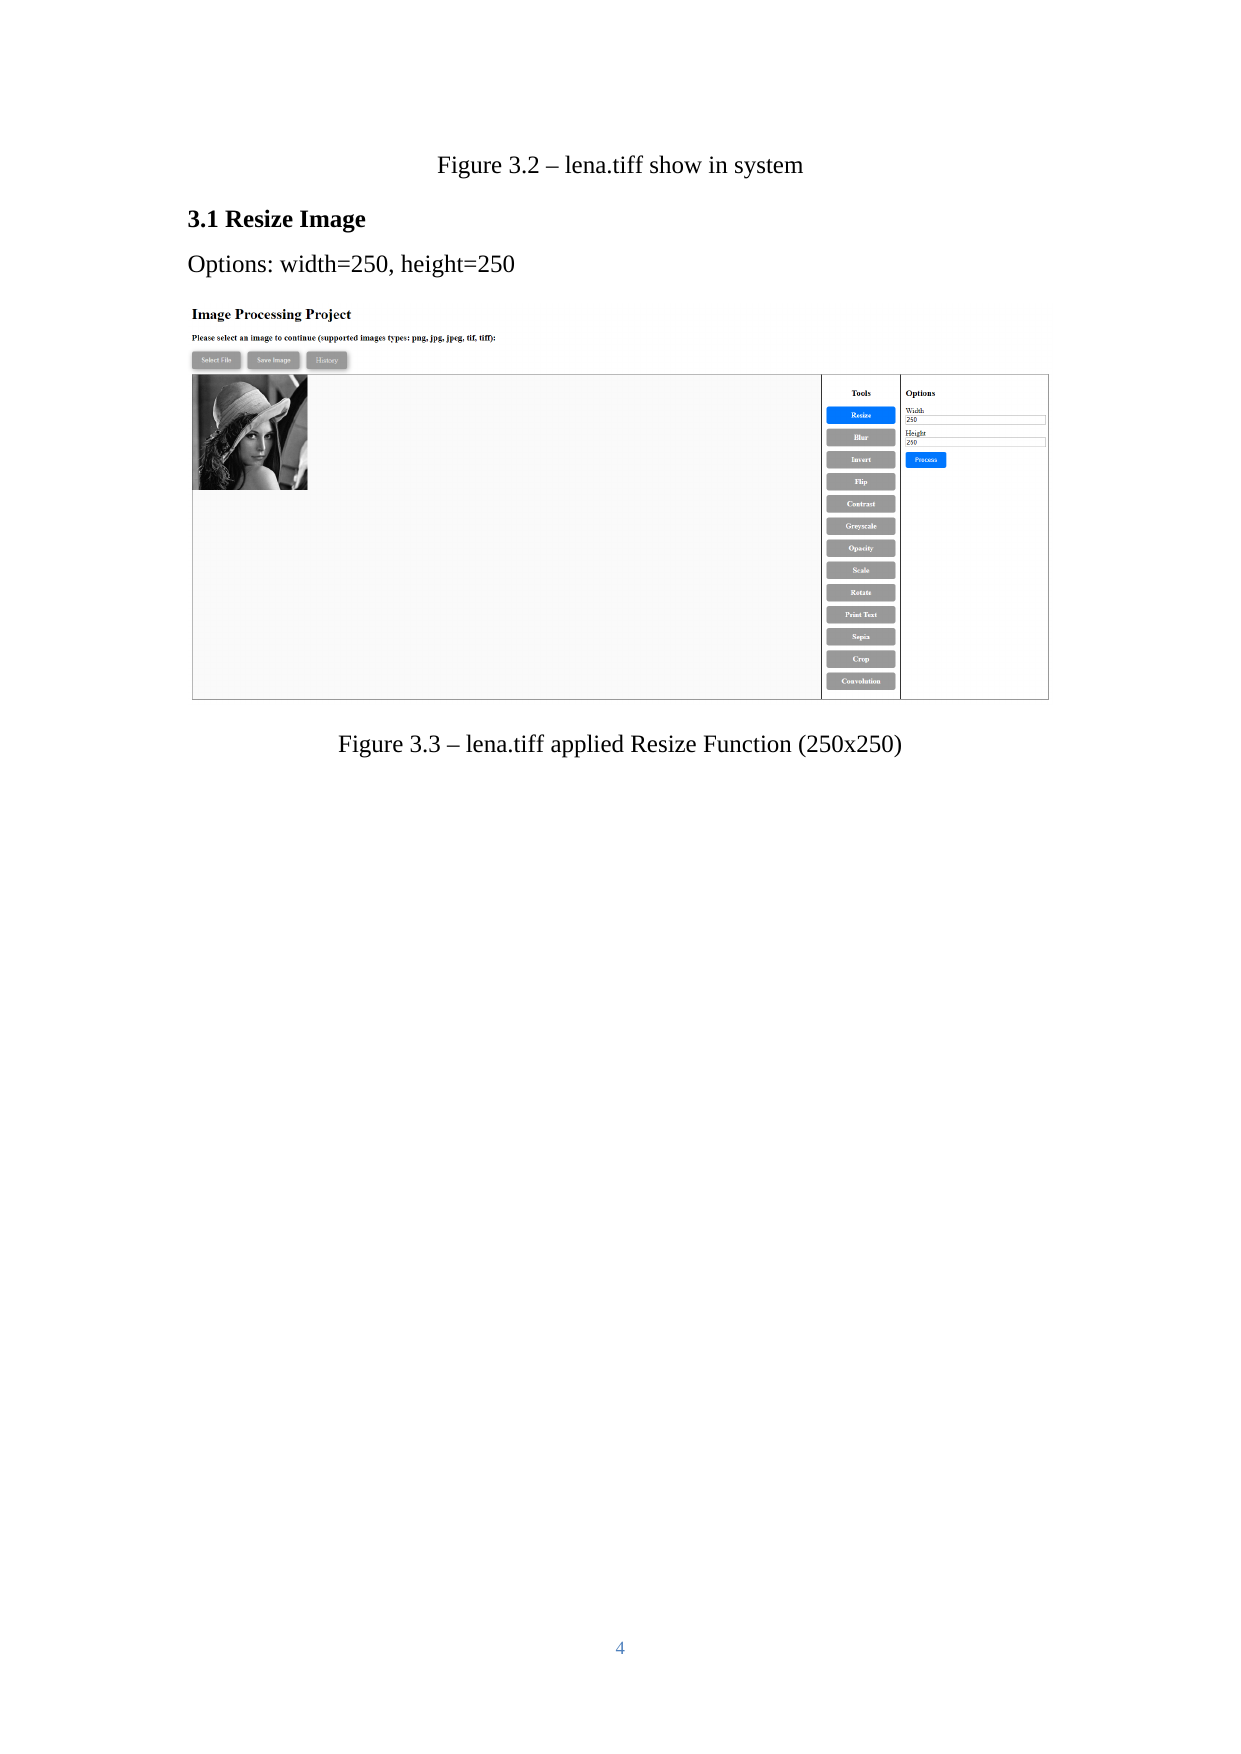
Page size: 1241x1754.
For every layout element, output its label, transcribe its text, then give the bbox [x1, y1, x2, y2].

text Options: width=250, height=250 [187, 249, 1053, 278]
picture [187, 303, 1053, 705]
subtitle 3.1 Resize Image [187, 204, 1053, 233]
text Figure 3.2 – lena.tiff show in system [187, 150, 1053, 179]
text Figure 3.3 – lena.tiff applied Resize Function (250x250) [187, 729, 1053, 758]
